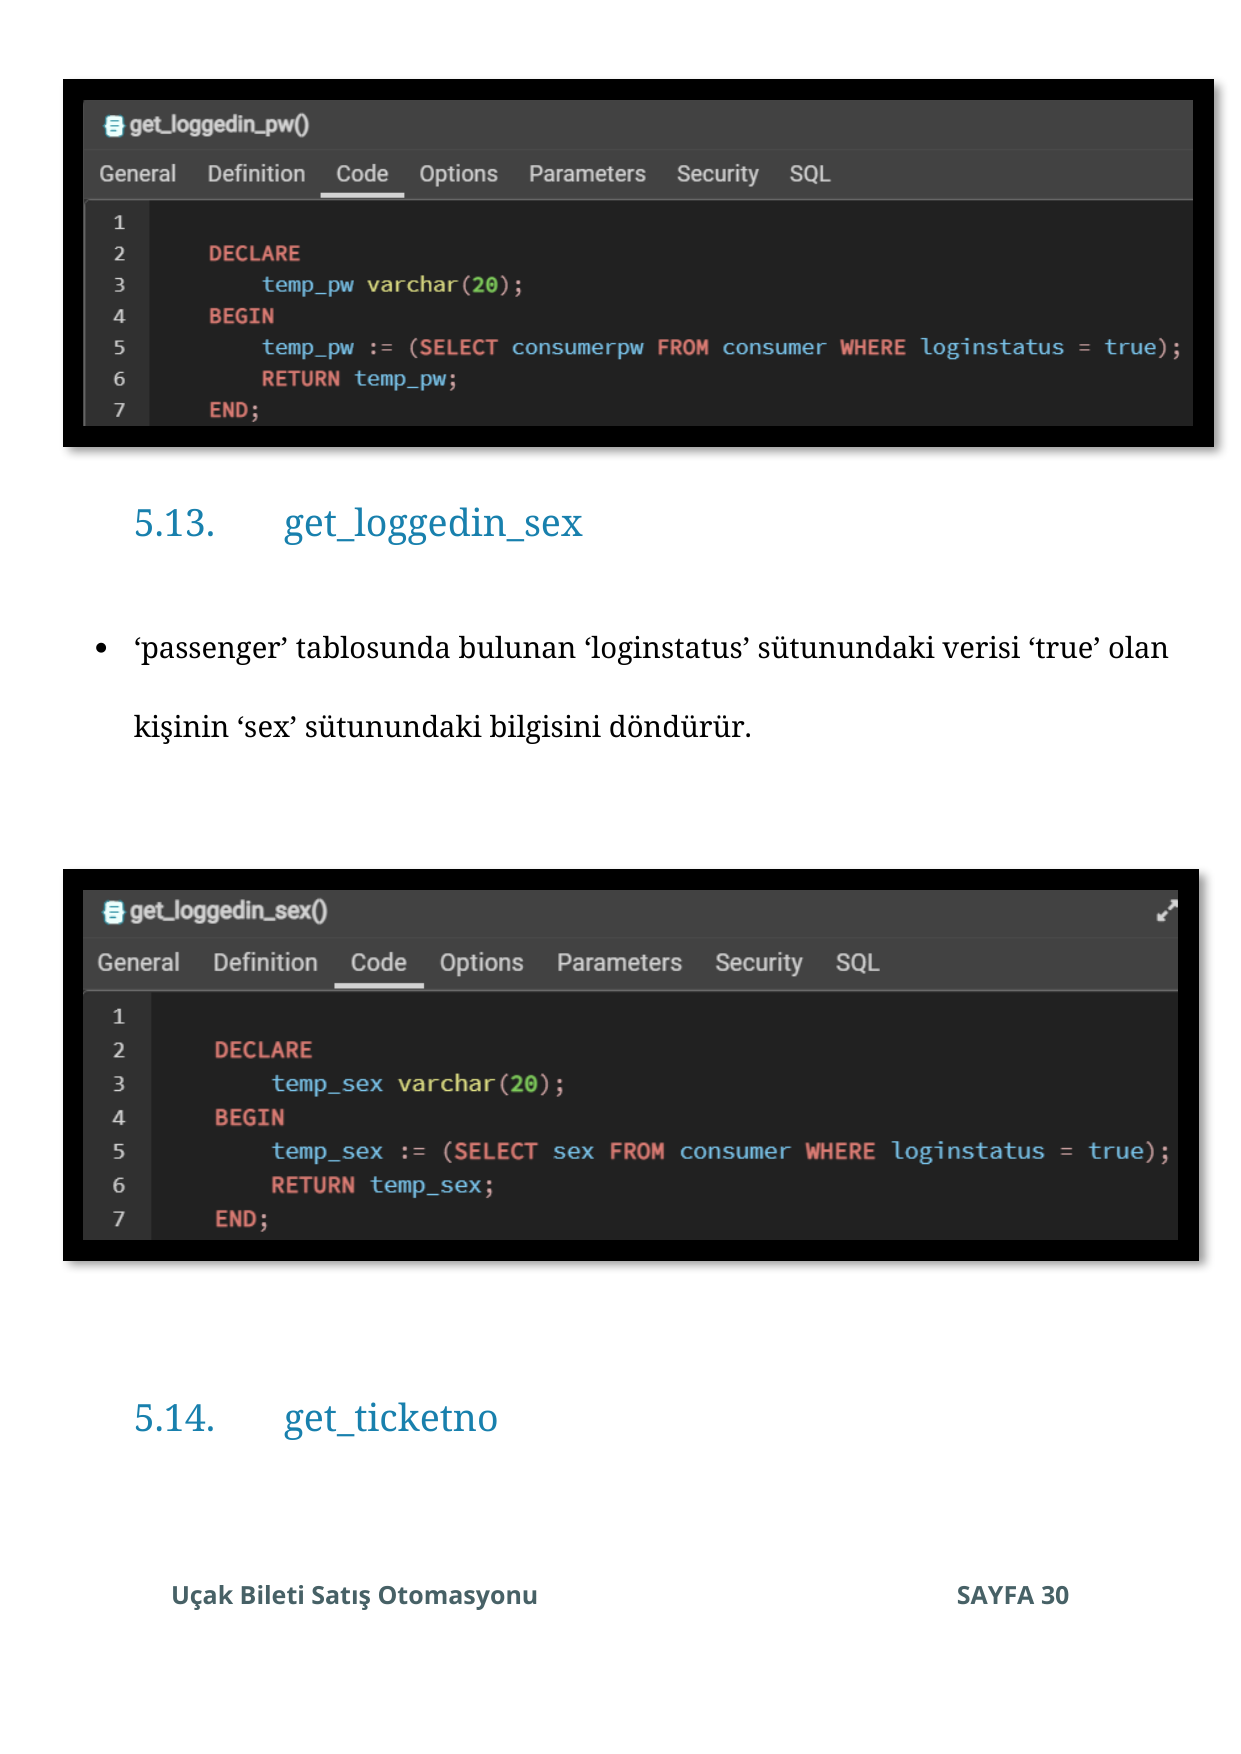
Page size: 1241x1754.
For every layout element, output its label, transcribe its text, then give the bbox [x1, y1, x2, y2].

picture [83, 890, 1178, 1240]
subtitle get_loggedin_sex [133, 497, 1182, 548]
list ‘passenger’ tablosunda bulunan ‘loginstatus’ sütunundaki verisi ‘true’ olan kişinin ‘sex’ sütunundaki bilgisini döndürür. [96, 627, 1182, 746]
subtitle get_ticketno [133, 1391, 1182, 1442]
picture [83, 100, 1193, 426]
